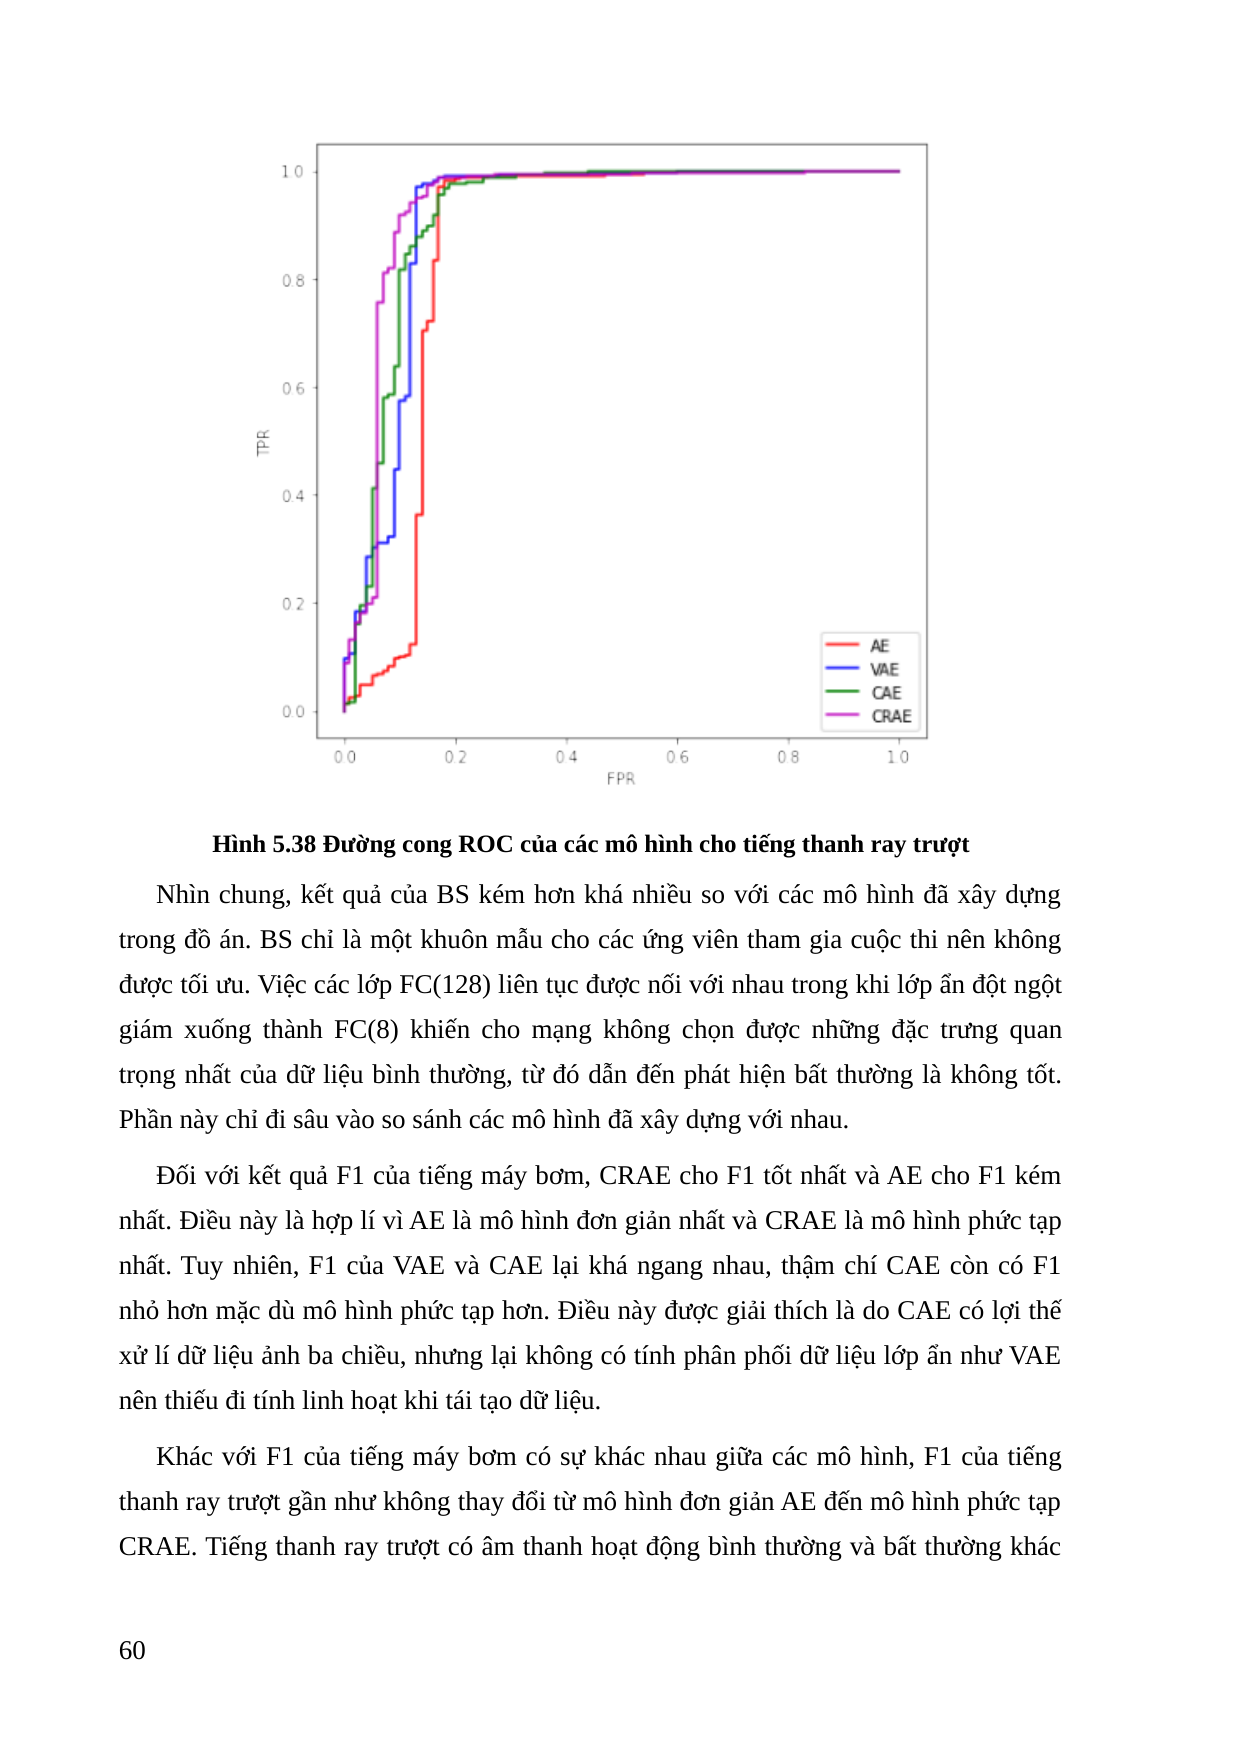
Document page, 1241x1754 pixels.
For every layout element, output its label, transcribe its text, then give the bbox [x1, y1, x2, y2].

text Nhìn chung, kết quả của BS kém hơn khá nhiều so với các mô hình đã xây dựng trong đồ án. BS chỉ là một khuôn mẫu cho các ứng viên tham gia cuộc thi nên không được tối ưu. Việc các lớp FC(128) liên tục được nối với nhau trong khi lớp ẩn đột ngột giám xuống thành FC(8) khiến cho mạng không chọn được những đặc trưng quan trọng nhất của dữ liệu bình thường, từ đó dẫn đến phát hiện bất thường là không tốt. Phần này chỉ đi sâu vào so sánh các mô hình đã xây dựng với nhau. [118, 875, 1063, 1137]
text Đối với kết quả F1 của tiếng máy bơm, CRAE cho F1 tốt nhất và AE cho F1 kém nhất. Điều này là hợp lí vì AE là mô hình đơn giản nhất và CRAE là mô hình phức tạp nhất. Tuy nhiên, F1 của VAE và CAE lại khá ngang nhau, thậm chí CAE còn có F1 nhỏ hơn mặc dù mô hình phức tạp hơn. Điều này được giải thích là do CAE có lợi thế xử lí dữ liệu ảnh ba chiều, nhưng lại không có tính phân phối dữ liệu lớp ẩn như VAE nên thiếu đi tính linh hoạt khi tái tạo dữ liệu. [118, 1156, 1063, 1418]
